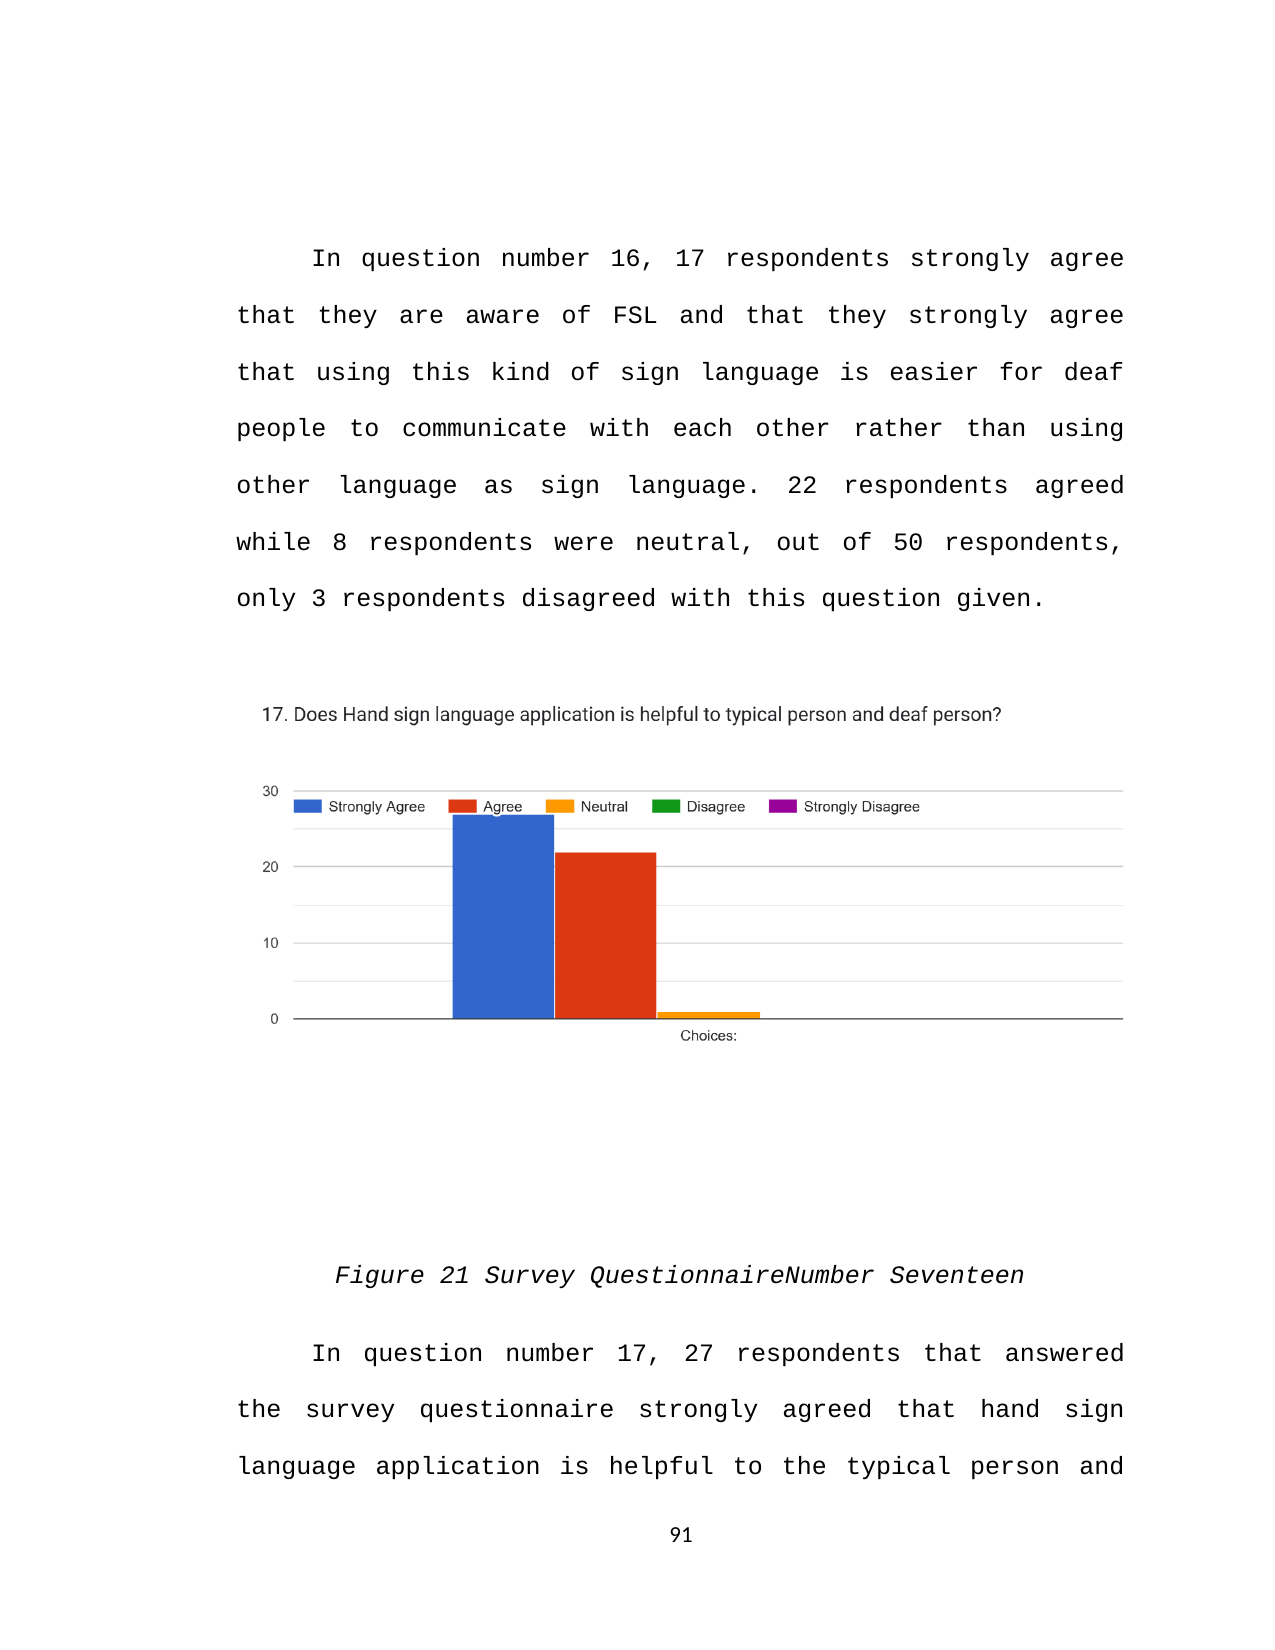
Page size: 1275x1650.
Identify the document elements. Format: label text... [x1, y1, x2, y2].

text In question number 16, 17 respondents strongly agree that they are aware of FSL and that they strongly agree that using this kind of sign language is easier for deaf people to communicate with each other rather than using other language as sign language. 22 respondents agreed while 8 respondents were neutral, out of 50 respondents, only 3 respondents disagreed with this question given. [236, 246, 1125, 614]
text Figure 21 Survey QuestionnaireNumber Seventeen [236, 1263, 1125, 1291]
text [236, 1340, 1125, 1482]
picture [232, 672, 1124, 1108]
